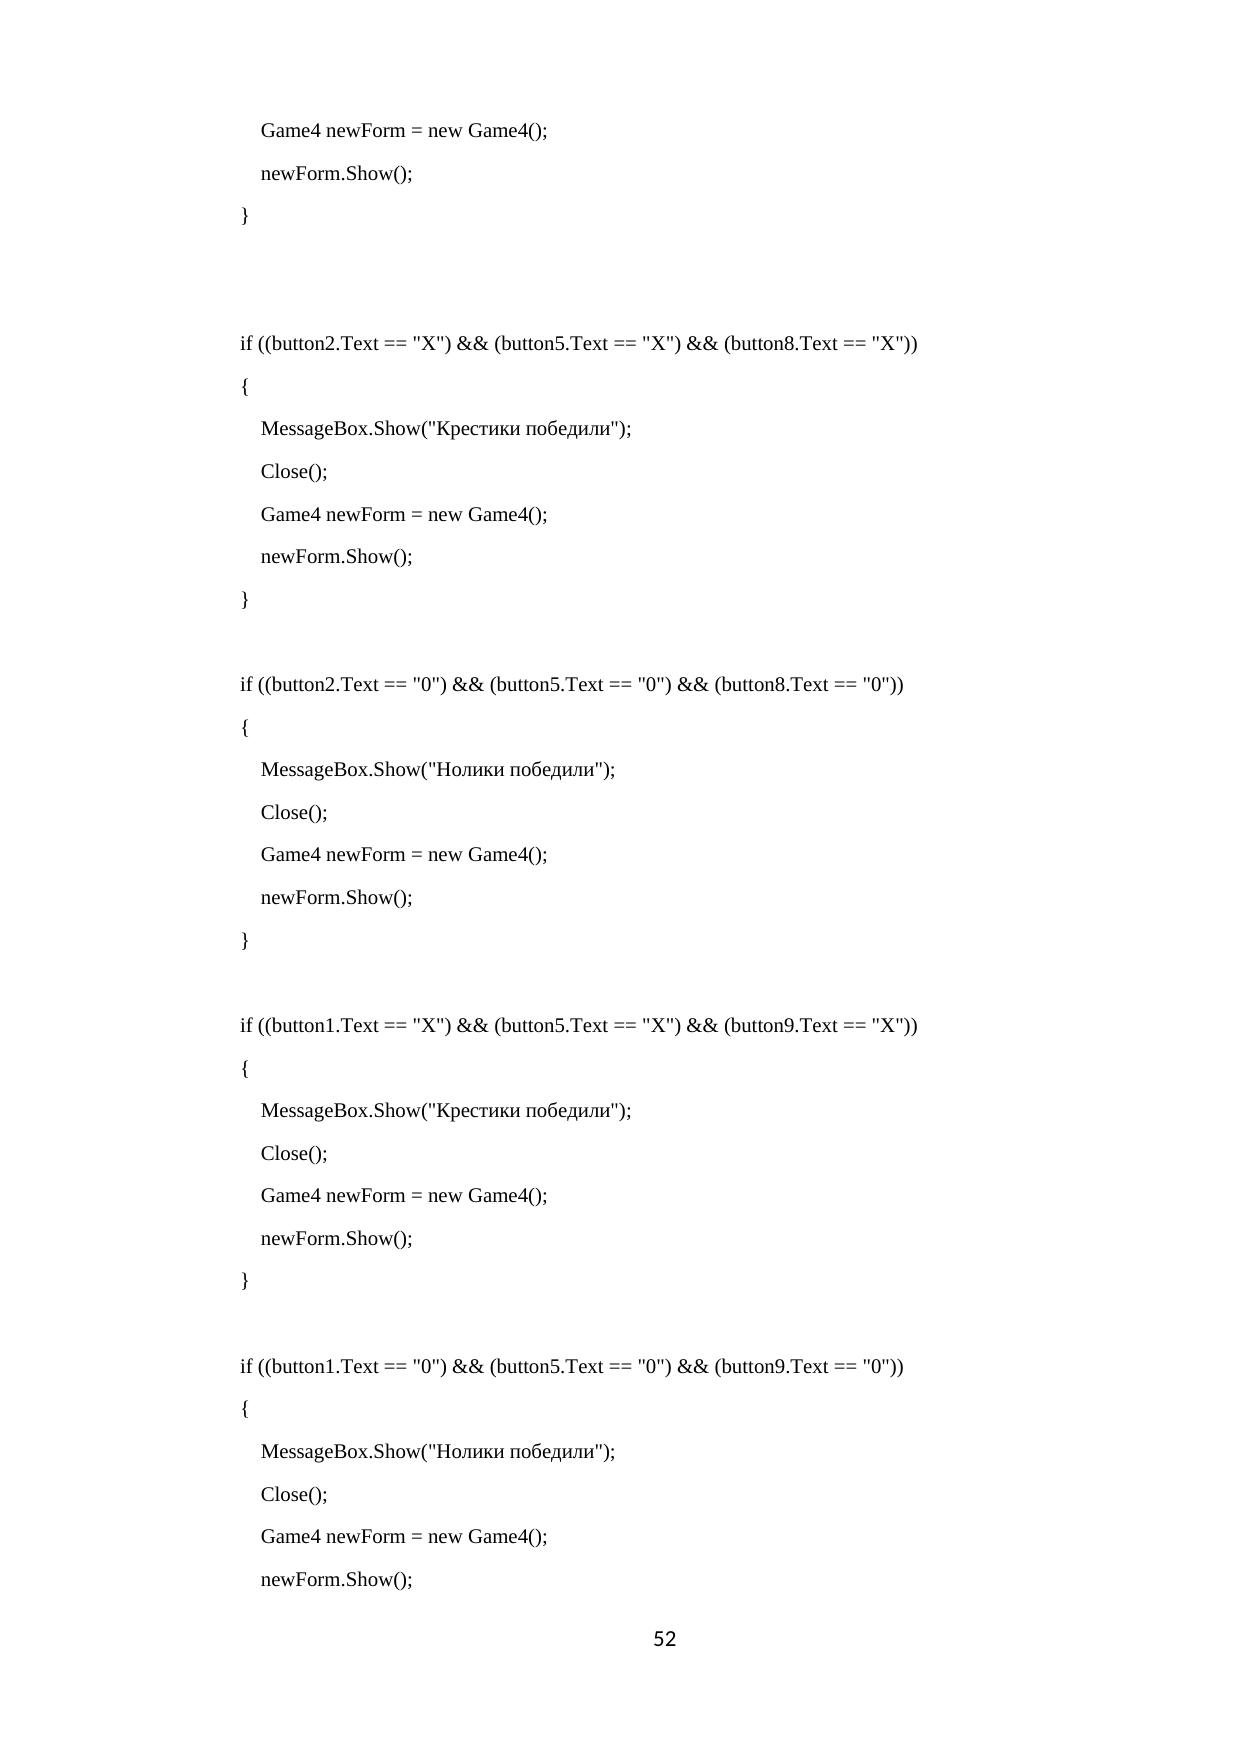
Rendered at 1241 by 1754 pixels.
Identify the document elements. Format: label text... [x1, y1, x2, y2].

text Game4 newForm = new Game4(); [177, 1183, 1152, 1207]
text { [177, 714, 1152, 739]
text } [177, 1268, 1152, 1292]
text newForm.Show(); [177, 1567, 1152, 1591]
text MessageBox.Show("Крестики победили"); [177, 416, 1152, 440]
text MessageBox.Show("Крестики победили"); [177, 1098, 1152, 1122]
text Game4 newForm = new Game4(); [177, 502, 1152, 526]
text { [177, 1055, 1152, 1079]
text if ((button2.Text == "X") && (button5.Text == "X") && (button8.Text == "X")) [177, 331, 1152, 355]
text Close(); [177, 1141, 1152, 1165]
text { [177, 1396, 1152, 1420]
text } [177, 587, 1152, 611]
text Game4 newForm = new Game4(); [177, 842, 1152, 866]
text MessageBox.Show("Нолики победили"); [177, 1439, 1152, 1463]
text newForm.Show(); [177, 544, 1152, 568]
text newForm.Show(); [177, 161, 1152, 185]
text { [177, 374, 1152, 398]
text Close(); [177, 1481, 1152, 1506]
text Game4 newForm = new Game4(); [177, 118, 1152, 142]
text Game4 newForm = new Game4(); [177, 1524, 1152, 1548]
text newForm.Show(); [177, 885, 1152, 909]
text Close(); [177, 459, 1152, 483]
text newForm.Show(); [177, 1226, 1152, 1250]
text } [177, 203, 1152, 227]
text if ((button1.Text == "0") && (button5.Text == "0") && (button9.Text == "0")) [177, 1354, 1152, 1378]
text if ((button2.Text == "0") && (button5.Text == "0") && (button8.Text == "0")) [177, 672, 1152, 696]
text Close(); [177, 800, 1152, 824]
text MessageBox.Show("Нолики победили"); [177, 757, 1152, 781]
text } [177, 928, 1152, 952]
text if ((button1.Text == "X") && (button5.Text == "X") && (button9.Text == "X")) [177, 1013, 1152, 1037]
